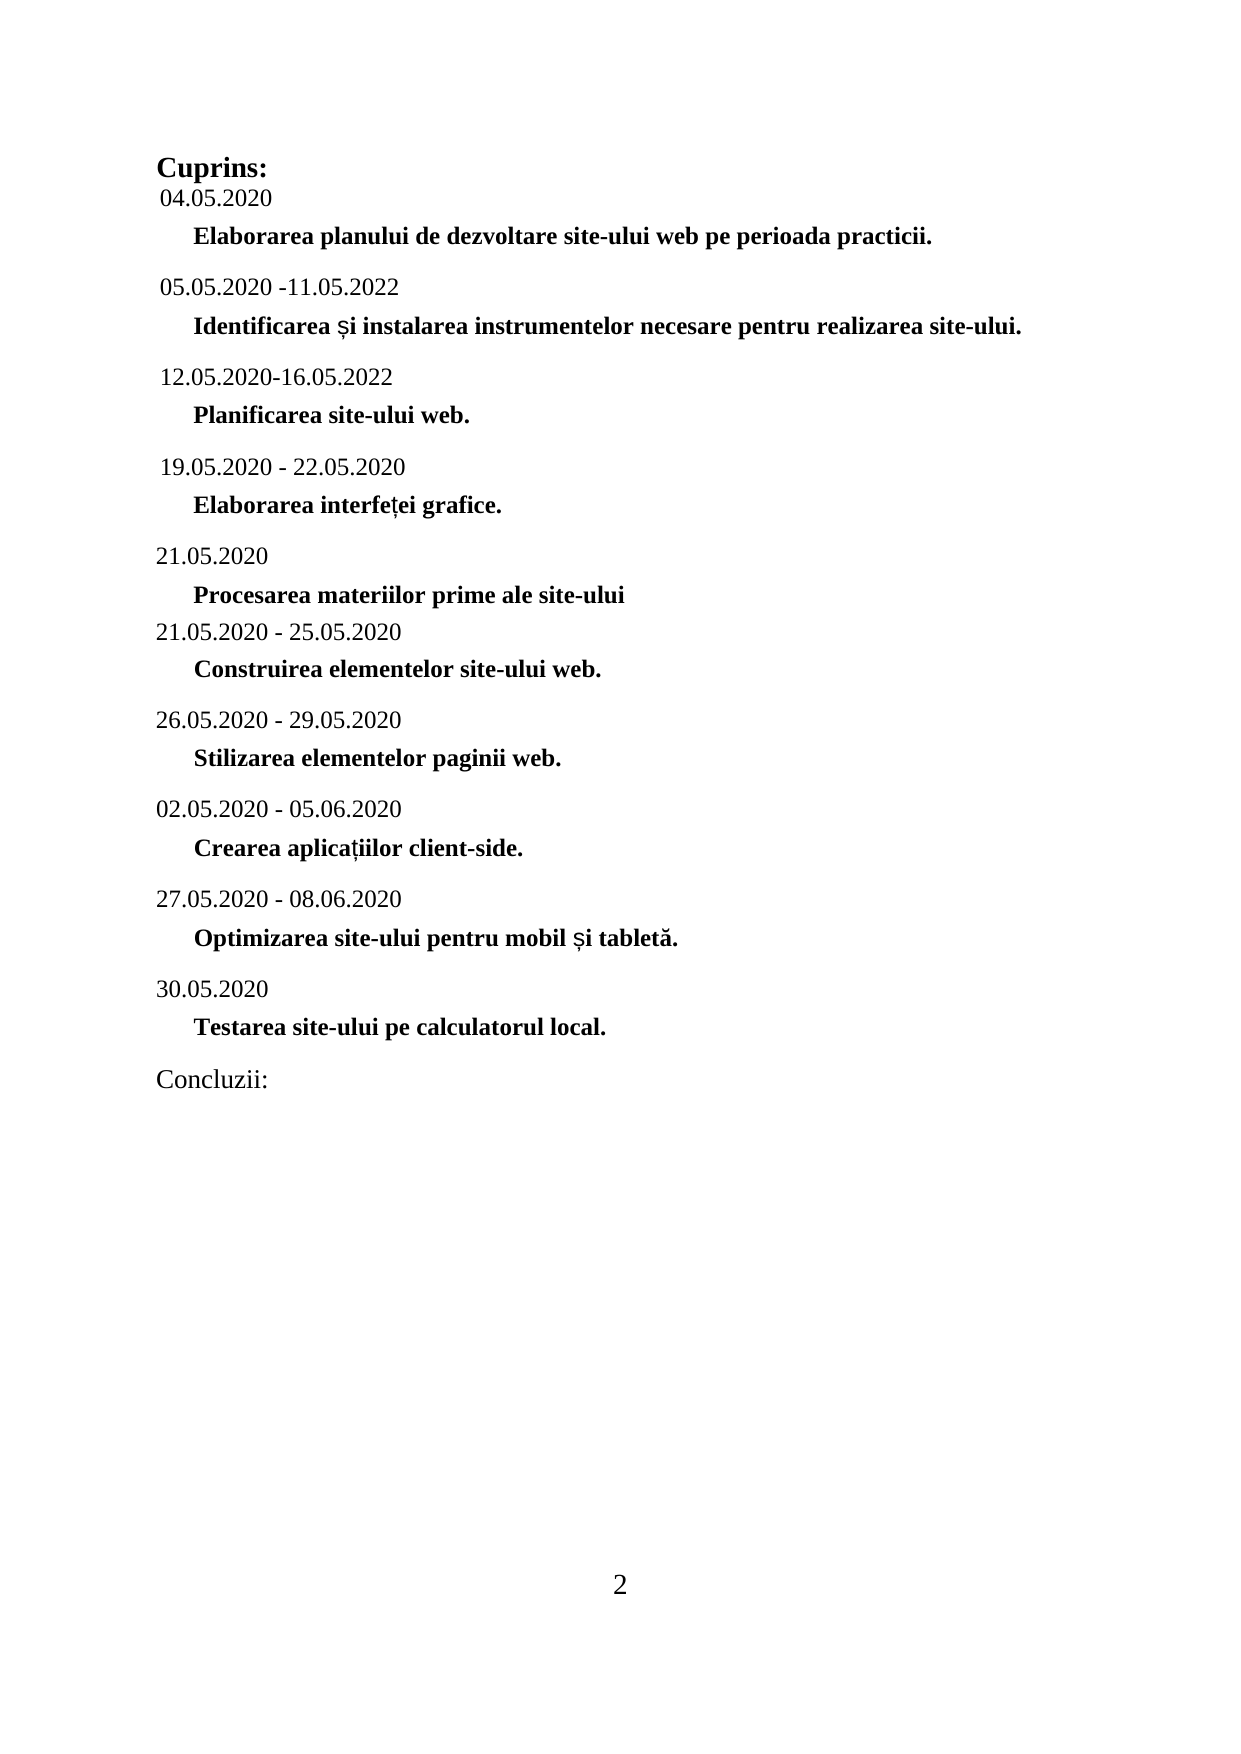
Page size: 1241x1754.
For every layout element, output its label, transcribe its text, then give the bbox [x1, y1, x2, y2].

text Testarea site-ului pe calculatorul local. [193, 1012, 1090, 1041]
text 30.05.2020 [156, 974, 1090, 1002]
text 26.05.2020 - 29.05.2020 [156, 705, 1090, 733]
text 21.05.2020 - 25.05.2020 [156, 617, 1090, 646]
text Cuprins: [156, 150, 1090, 183]
text 02.05.2020 - 05.06.2020 [156, 794, 1090, 823]
text 05.05.2020 -11.05.2022 [159, 272, 1090, 301]
text Planificarea site-ului web. [193, 401, 1090, 429]
text Elaborarea interfeței grafice. [193, 490, 1090, 519]
text 19.05.2020 - 22.05.2020 [159, 452, 1090, 480]
text 2 [150, 1567, 1090, 1601]
text Optimizarea site-ului pentru mobil și tabletă. [193, 923, 1090, 951]
text 27.05.2020 - 08.06.2020 [156, 884, 1090, 913]
text 04.05.2020 [159, 183, 1090, 212]
text Elaborarea planului de dezvoltare site-ului web pe perioada practicii. [193, 221, 1090, 250]
text 21.05.2020 [156, 541, 1090, 570]
text Construirea elementelor site-ului web. [193, 654, 1090, 682]
text Crearea aplicațiilor client-side. [193, 833, 1090, 862]
text Procesarea materiilor prime ale site-ului [193, 580, 1090, 608]
text Identificarea și instalarea instrumentelor necesare pentru realizarea site-ului. [193, 311, 1090, 340]
text Stilizarea elementelor paginii web. [194, 743, 1090, 772]
text 12.05.2020-16.05.2022 [159, 362, 1090, 391]
text Concluzii: [156, 1063, 1090, 1094]
